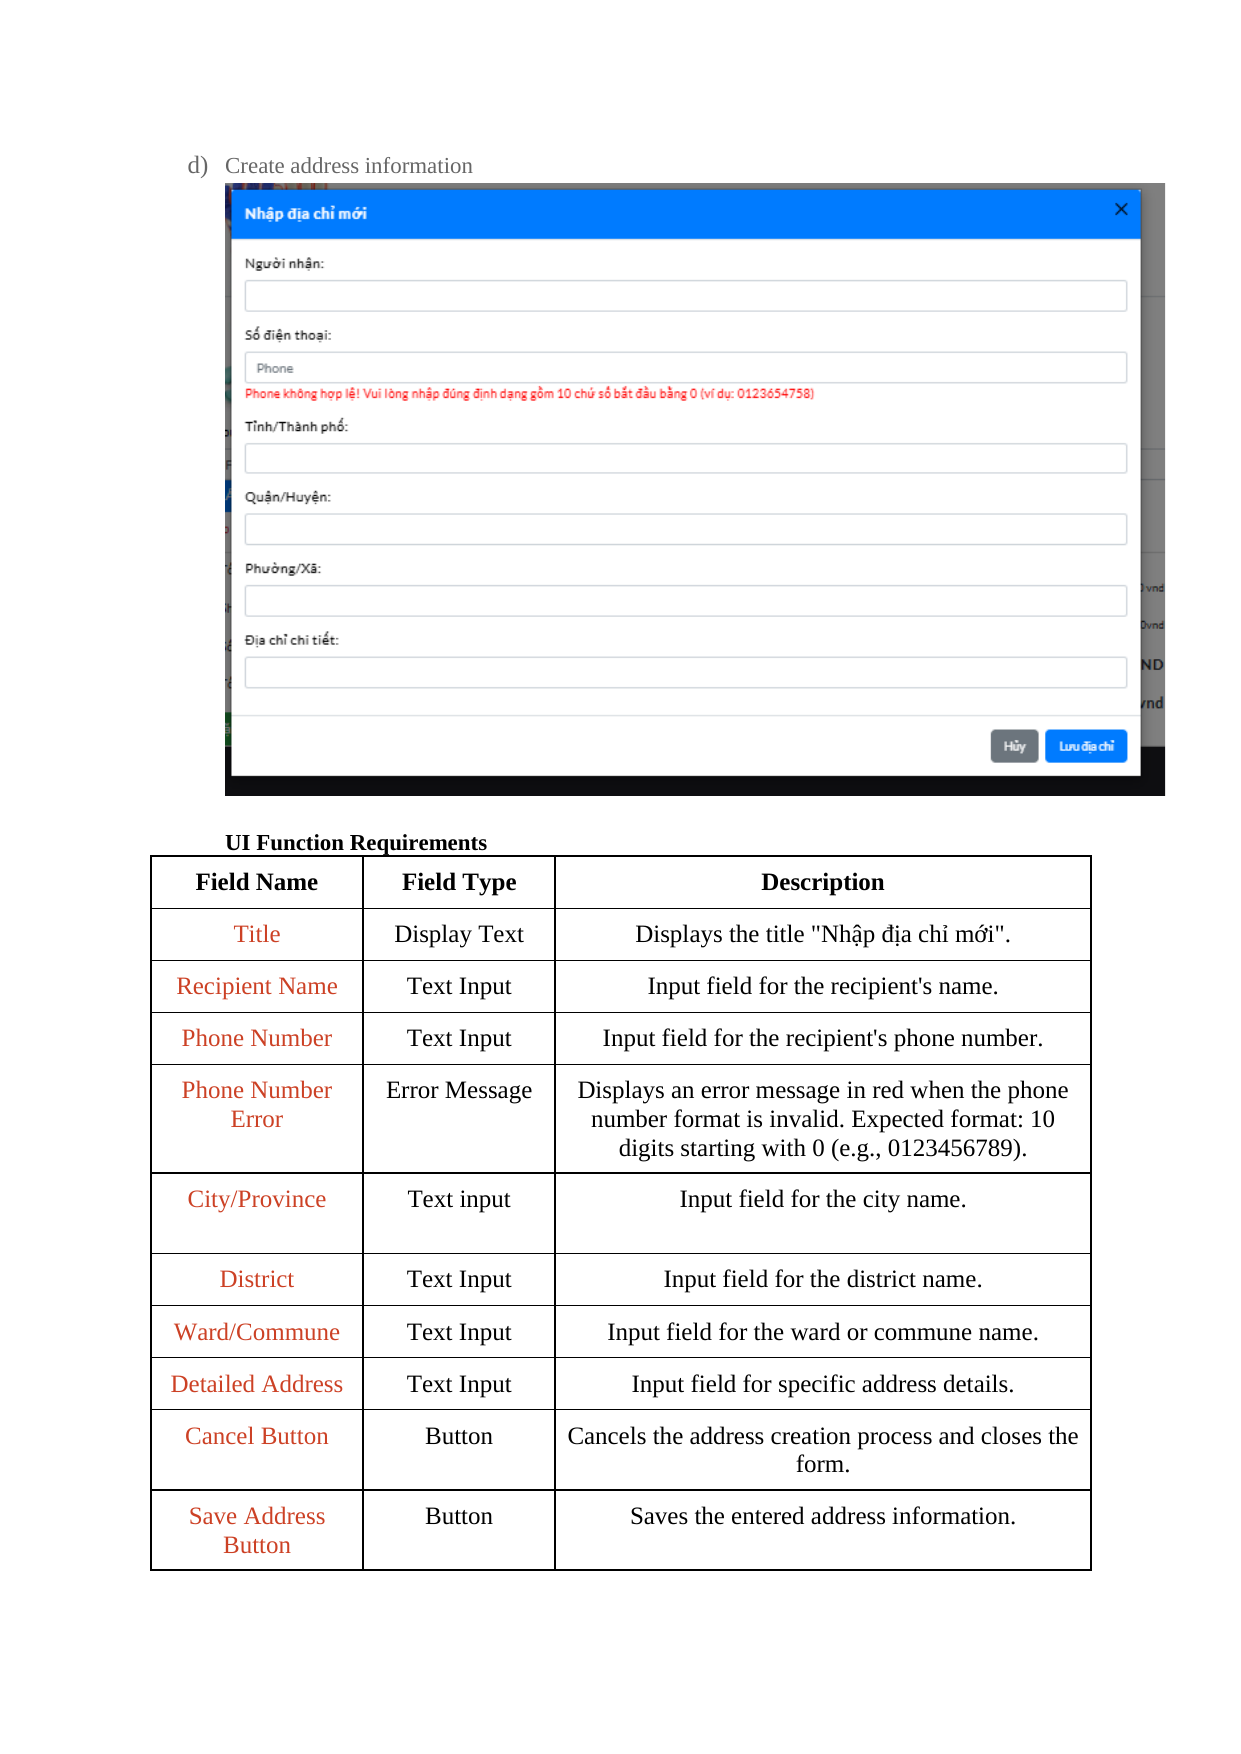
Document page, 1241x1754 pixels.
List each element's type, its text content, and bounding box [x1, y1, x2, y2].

table_cell Phone Number Error [152, 1065, 362, 1172]
table_cell Text input [364, 1174, 554, 1252]
table_cell Saves the entered address information. [556, 1491, 1090, 1569]
table_header Description [556, 857, 1090, 907]
table_cell Error Message [364, 1065, 554, 1172]
table_cell Title [152, 909, 362, 959]
table_cell Displays an error message in red when the phone number format is invalid. Expected format: 10 digits starting with 0 (e.g., 0123456789). [556, 1065, 1090, 1172]
table_cell Text Input [364, 961, 554, 1012]
table_cell Text Input [364, 1013, 554, 1064]
table_cell Save Address Button [152, 1491, 362, 1569]
table_cell Input field for specific address details. [556, 1358, 1090, 1409]
table_cell Cancel Button [152, 1410, 362, 1489]
table_cell Detailed Address [152, 1358, 362, 1409]
table_cell City/Province [152, 1174, 362, 1252]
table_cell Text Input [364, 1306, 554, 1357]
table_cell Text Input [364, 1254, 554, 1304]
text UI Function Requirements [225, 829, 1090, 855]
table_cell District [152, 1254, 362, 1304]
table_cell Recipient Name [152, 961, 362, 1012]
table_header Field Type [364, 857, 554, 907]
table_cell Input field for the ward or commune name. [556, 1306, 1090, 1357]
table_cell Input field for the district name. [556, 1254, 1090, 1304]
table_cell Button [364, 1491, 554, 1569]
table_cell Input field for the recipient's phone number. [556, 1013, 1090, 1064]
table_cell Display Text [364, 909, 554, 959]
table_cell Text Input [364, 1358, 554, 1409]
table_cell Cancels the address creation process and closes the form. [556, 1410, 1090, 1489]
table_cell Displays the title "Nhập địa chỉ mới". [556, 909, 1090, 959]
table_cell Input field for the recipient's name. [556, 961, 1090, 1012]
table_cell Phone Number [152, 1013, 362, 1064]
table_cell Button [364, 1410, 554, 1489]
table_cell Ward/Commune [152, 1306, 362, 1357]
table_cell Input field for the city name. [556, 1174, 1090, 1252]
table_header Field Name [152, 857, 362, 907]
picture [225, 183, 1166, 796]
